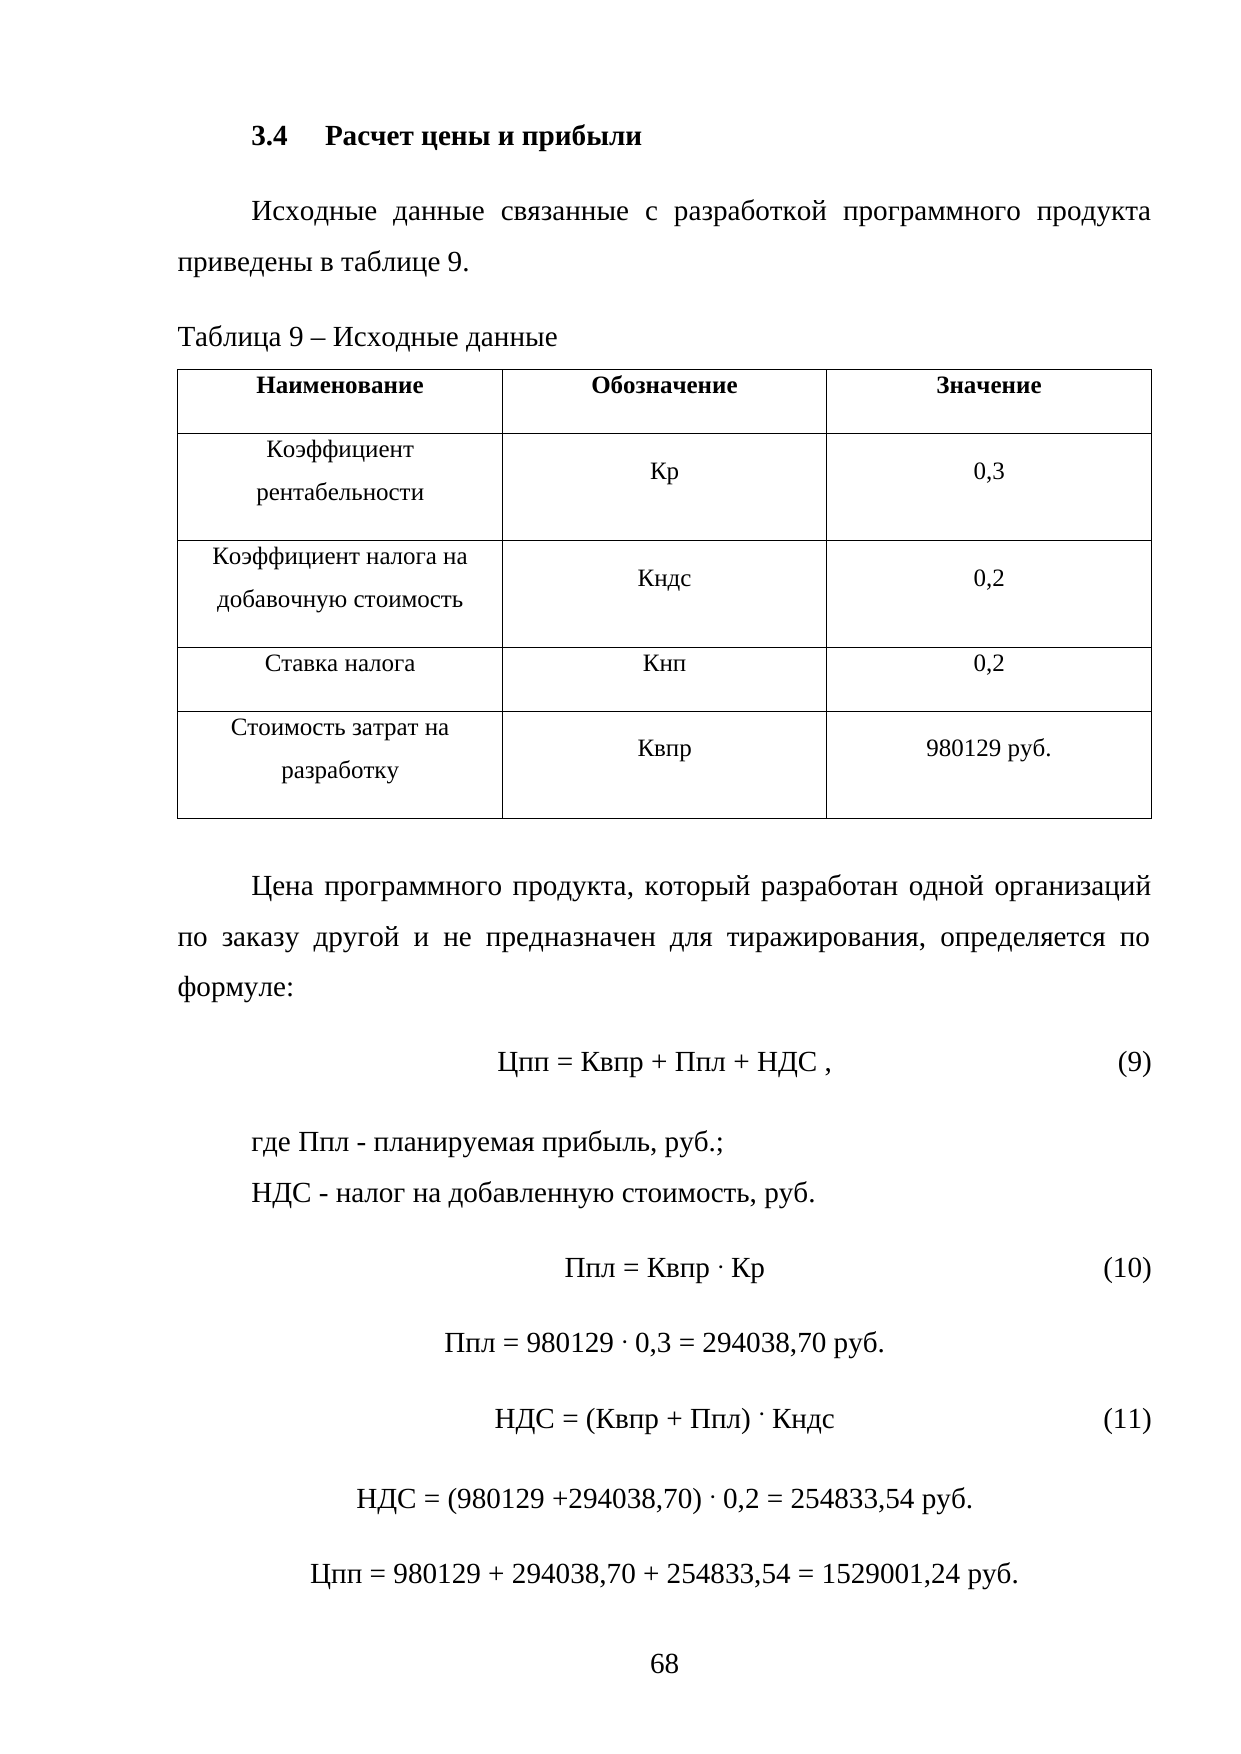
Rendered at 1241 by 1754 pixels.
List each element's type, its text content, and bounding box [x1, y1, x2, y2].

table_cell Кр [503, 434, 826, 540]
text Цпп = 980129 + 294038,70 + 254833,54 = 1529001,24 руб. [177, 1556, 1152, 1590]
list Расчет цены и прибыли [177, 118, 1152, 152]
table_cell 980129 руб. [827, 712, 1151, 817]
table_cell Кнп [503, 648, 826, 711]
text НДС - налог на добавленную стоимость, руб. [177, 1175, 1152, 1208]
table_cell Ставка налога [178, 648, 502, 711]
table_header Обозначение [503, 370, 826, 433]
text Таблица 9 – Исходные данные [177, 319, 1152, 353]
text Ппл = 980129 0,3 = 294038,70 руб. [177, 1326, 1152, 1359]
table_cell Стоимость затрат на разработку [178, 712, 502, 817]
table_cell Коэффициент рентабельности [178, 434, 502, 540]
text где Ппл - планируемая прибыль, руб.; [177, 1124, 1152, 1158]
table_cell Кндс [503, 541, 826, 647]
text НДС = (Квпр + Ппл) Кндс (11) [177, 1401, 1152, 1434]
text Цена программного продукта, который разработан одной организаций по заказу другой и не предназначен для тиражирования, определяется по формуле: [177, 868, 1152, 1003]
text НДС = (980129 +294038,70) 0,2 = 254833,54 руб. [177, 1481, 1152, 1514]
table_cell 0,2 [827, 648, 1151, 711]
table_cell Квпр [503, 712, 826, 817]
text Исходные данные связанные с разработкой программного продукта приведены в таблице 9. [177, 193, 1152, 277]
table_cell Коэффициент налога на добавочную стоимость [178, 541, 502, 647]
table_cell 0,3 [827, 434, 1151, 540]
text Цпп = Квпр + Ппл + НДС , (9) [177, 1044, 1152, 1078]
text Ппл = Квпр Кр (10) [177, 1250, 1152, 1284]
table_header Наименование [178, 370, 502, 433]
table_header Значение [827, 370, 1151, 433]
table_cell 0,2 [827, 541, 1151, 647]
